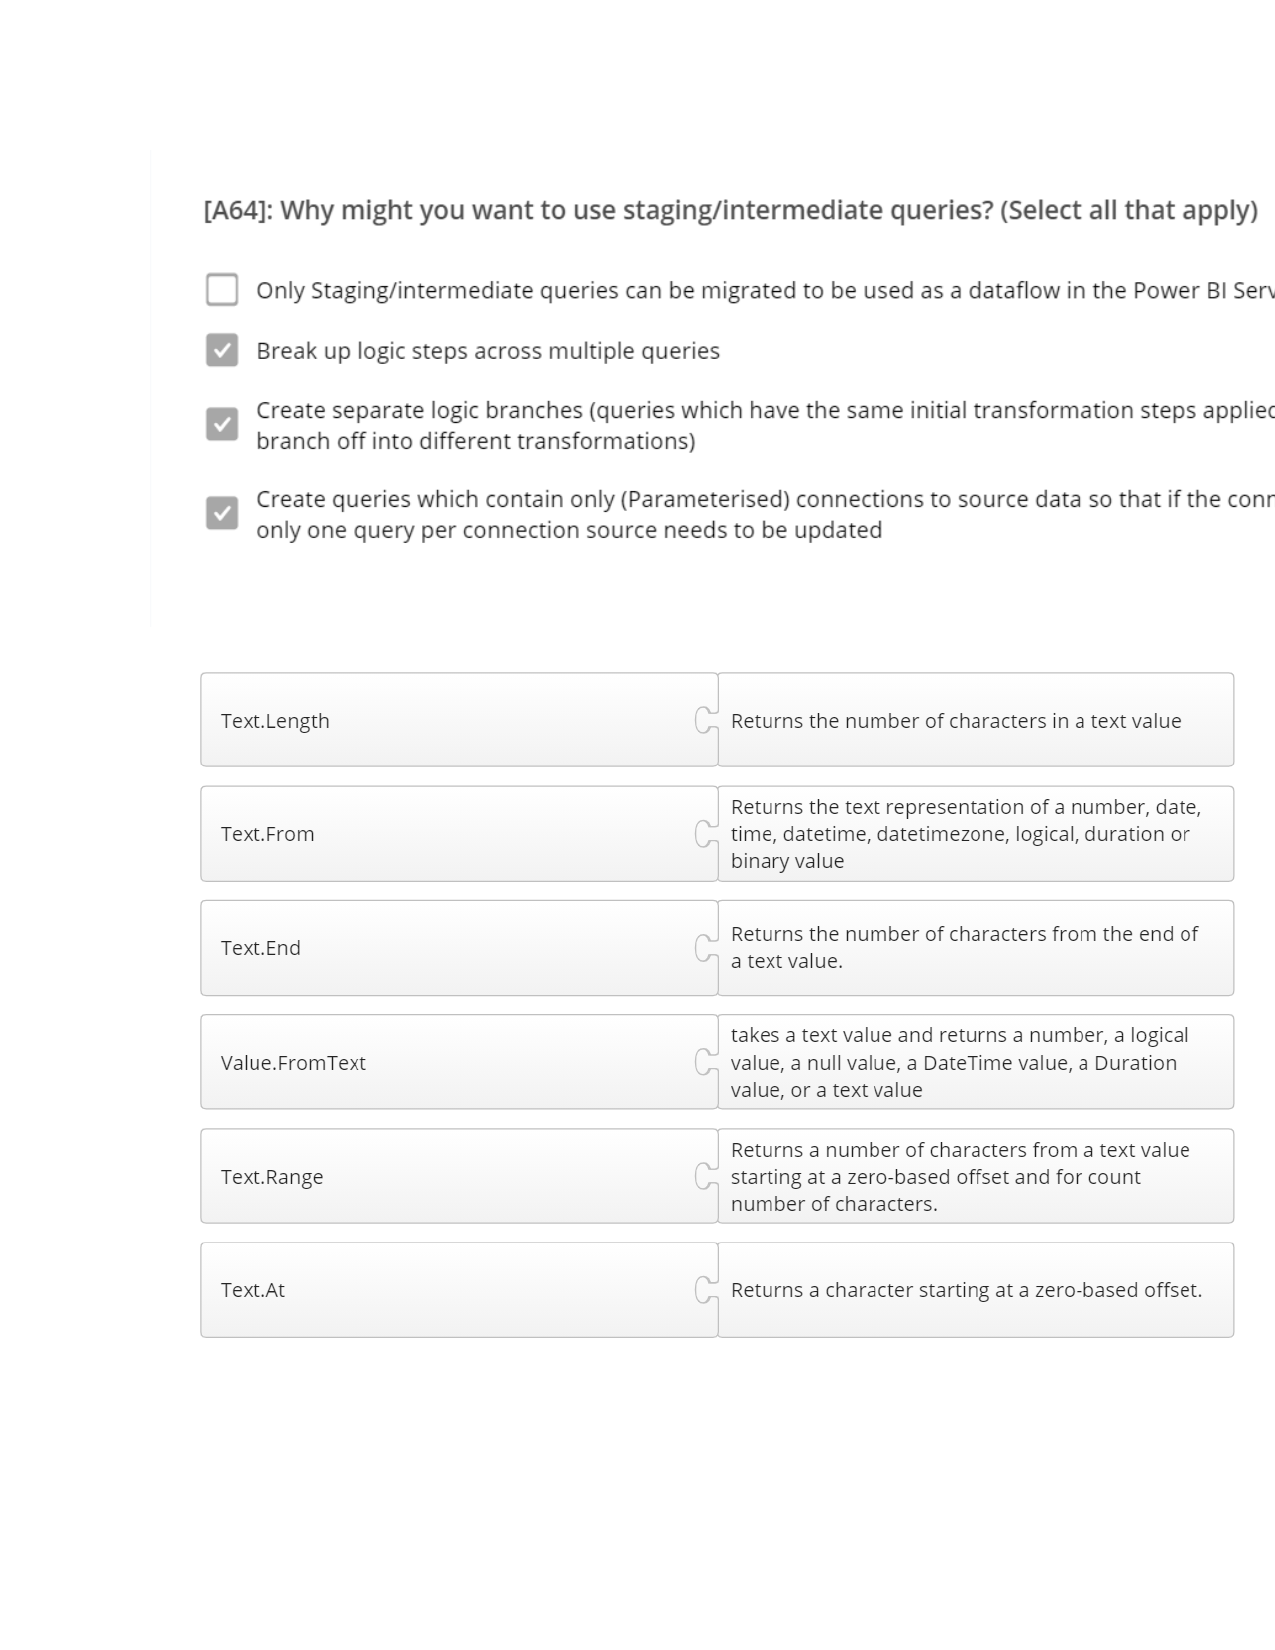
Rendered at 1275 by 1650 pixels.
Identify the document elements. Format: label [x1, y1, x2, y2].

picture [150, 645, 1275, 1362]
picture [150, 150, 1275, 627]
